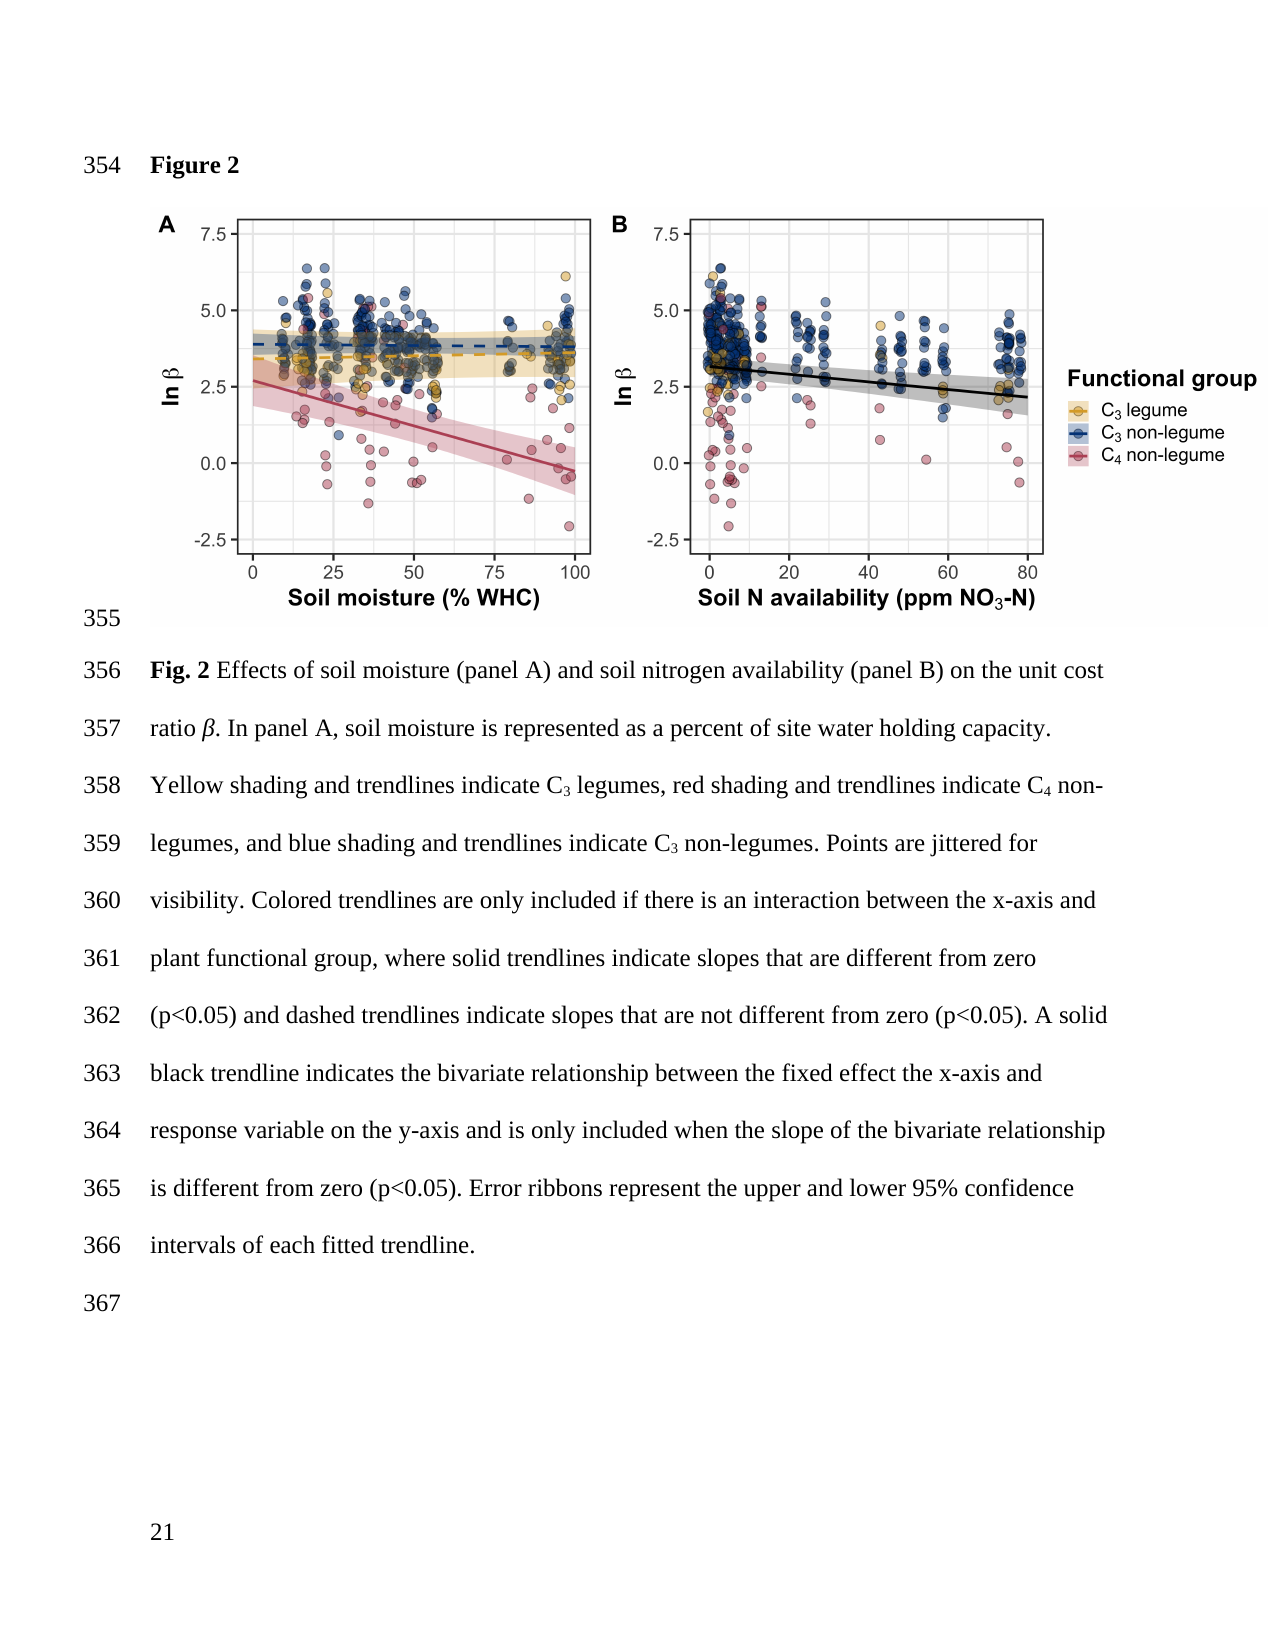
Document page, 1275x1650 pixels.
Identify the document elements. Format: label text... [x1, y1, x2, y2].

picture [150, 207, 1269, 627]
text Figure 2 [150, 150, 1125, 179]
text Fig. 2 Effects of soil moisture (panel A) and soil nitrogen availability (panel B) on the unit cost ratio β. In panel A, soil moisture is represented as a percent of site water holding capacity. Yellow shading and trendlines indicate C3 legumes, red shading and trendlines indicate C4 non-legumes, and blue shading and trendlines indicate C3 non-legumes. Points are jittered for visibility. Colored trendlines are only included if there is an interaction between the x-axis and plant functional group, where solid trendlines indicate slopes that are different from zero (p<0.05) and dashed trendlines indicate slopes that are not different from zero (p<0.05). A solid black trendline indicates the bivariate relationship between the fixed effect the x-axis and response variable on the y-axis and is only included when the slope of the bivariate relationship is different from zero (p<0.05). Error ribbons represent the upper and lower 95% confidence intervals of each fitted trendline. [150, 656, 1125, 1259]
